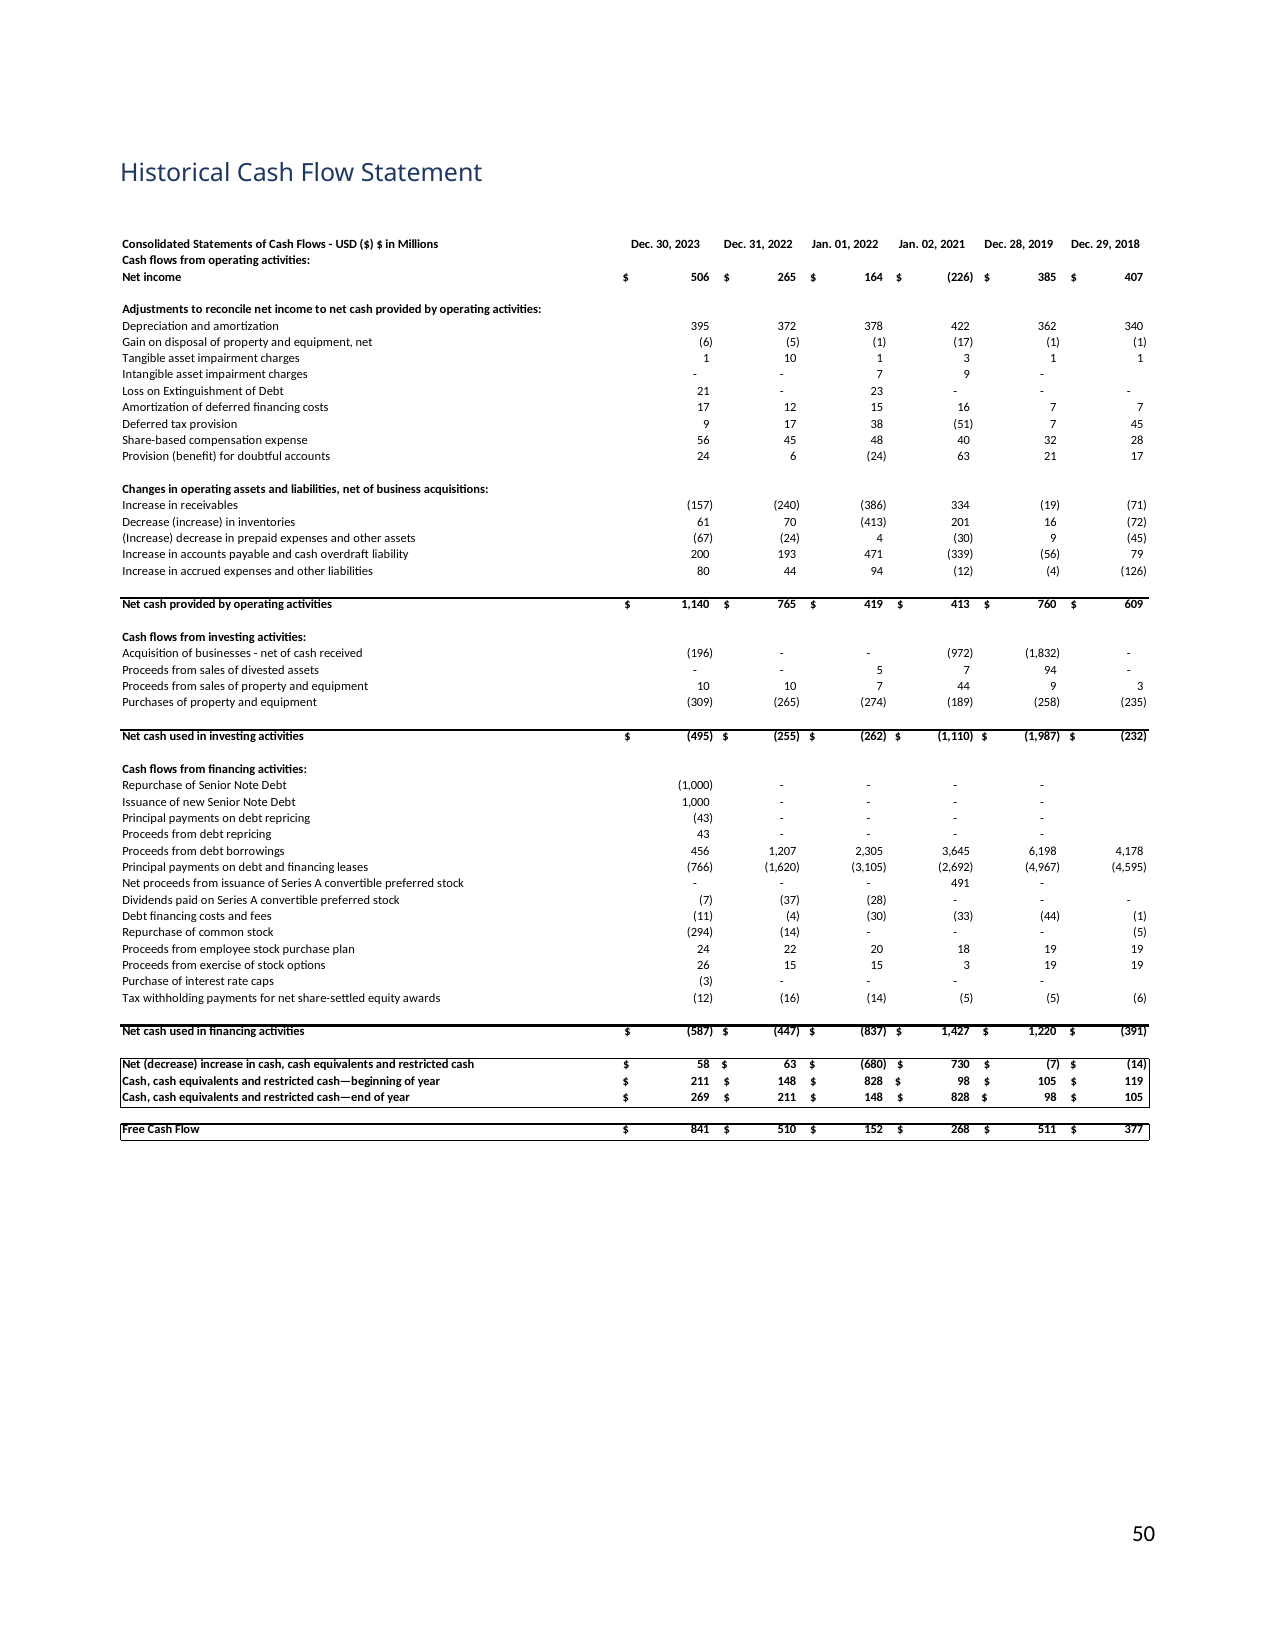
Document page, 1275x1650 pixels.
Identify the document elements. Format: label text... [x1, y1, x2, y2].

subtitle Historical Cash Flow Statement [120, 154, 1155, 188]
